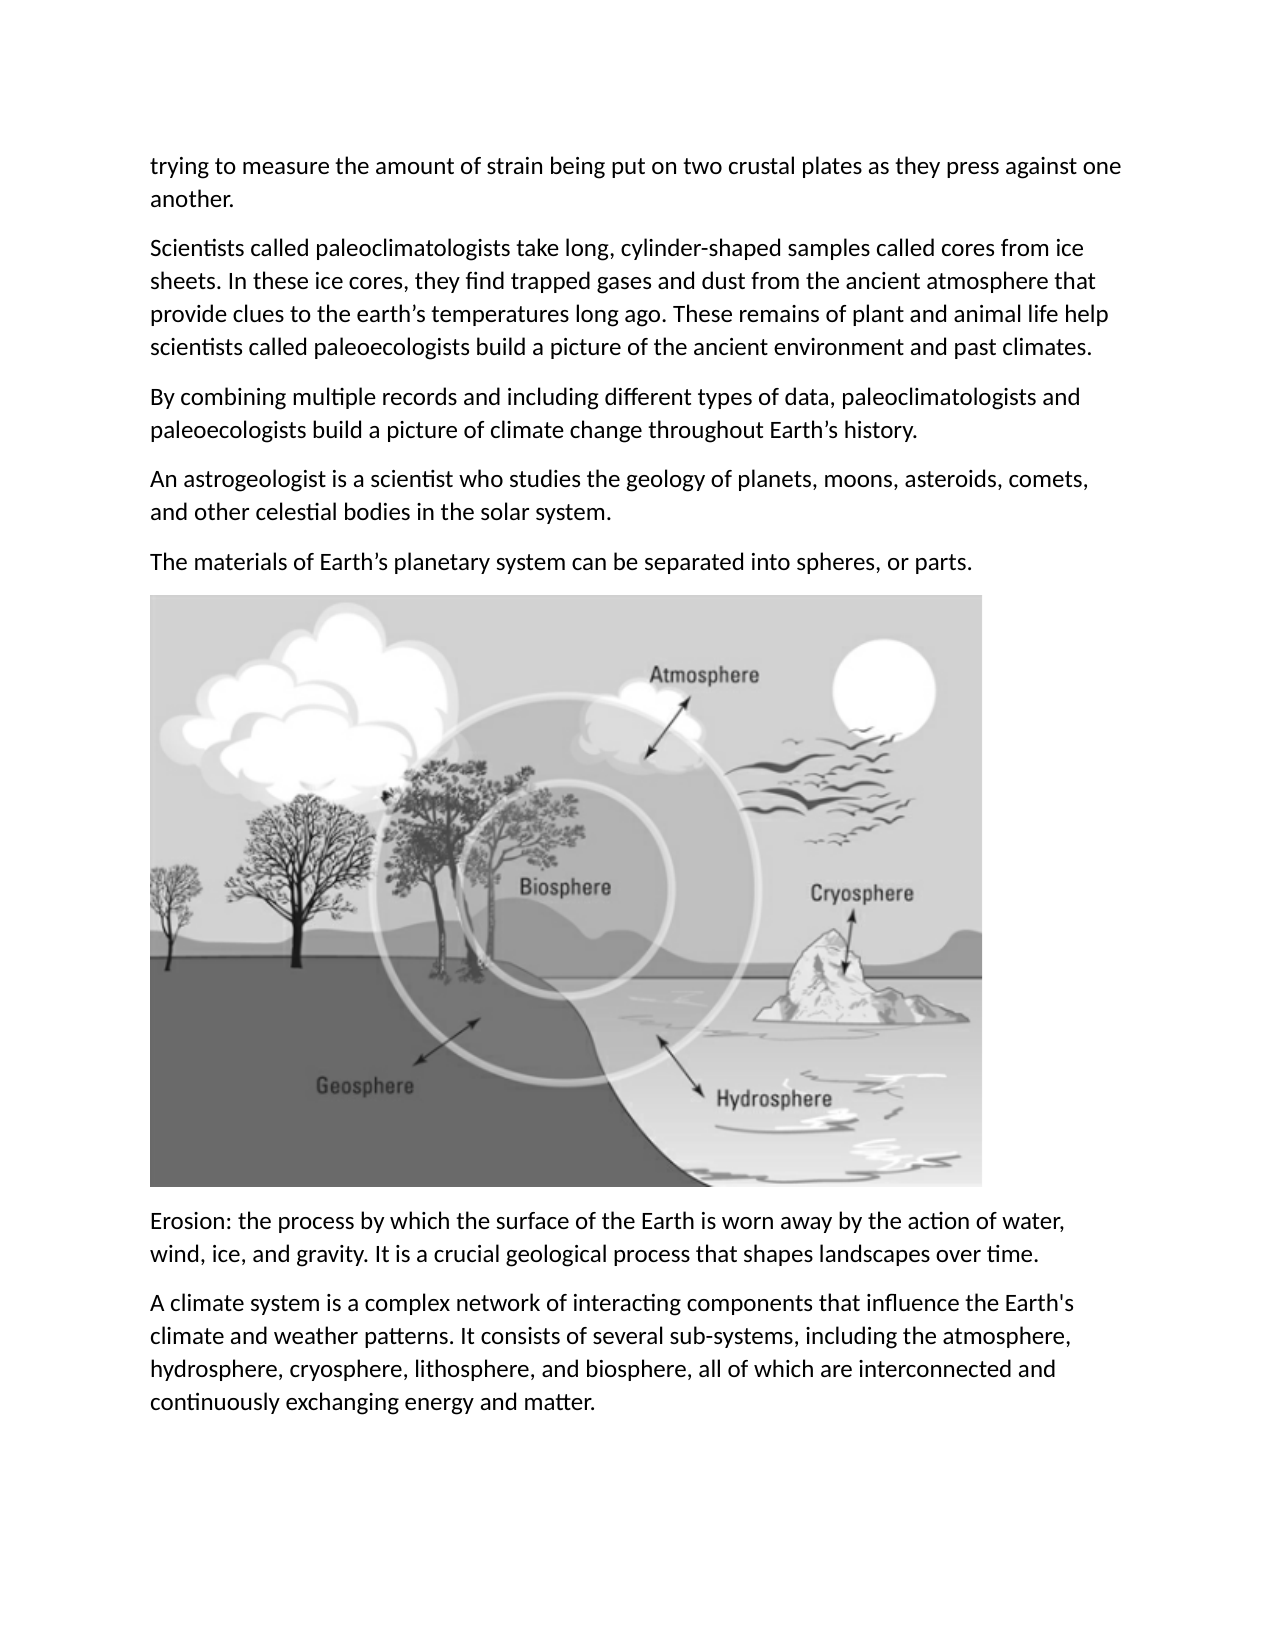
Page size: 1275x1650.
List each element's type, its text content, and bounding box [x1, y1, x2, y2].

text Scientists called paleoclimatologists take long, cylinder-shaped samples called cores from ice sheets. In these ice cores, they find trapped gases and dust from the ancient atmosphere that provide clues to the earth’s temperatures long ago. These remains of plant and animal life help scientists called paleoecologists build a picture of the ancient environment and past climates. [150, 232, 1125, 362]
picture [150, 595, 983, 1187]
text Erosion: the process by which the surface of the Earth is worn away by the action of water, wind, ice, and gravity. It is a crucial geological process that shapes landscapes over time. [150, 1205, 1125, 1268]
text By combining multiple records and including different types of data, paleoclimatologists and paleoecologists build a picture of climate change throughout Earth’s history. [150, 381, 1125, 444]
text The materials of Earth’s planetary system can be separated into spheres, or parts. [150, 546, 1125, 576]
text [150, 150, 1125, 213]
text An astrogeologist is a scientist who studies the geology of planets, moons, asteroids, comets, and other celestial bodies in the solar system. [150, 463, 1125, 527]
text A climate system is a complex network of interacting components that influence the Earth's climate and weather patterns. It consists of several sub-systems, including the atmosphere, hydrosphere, cryosphere, lithosphere, and biosphere, all of which are interconnected and continuously exchanging energy and matter. [150, 1288, 1125, 1417]
